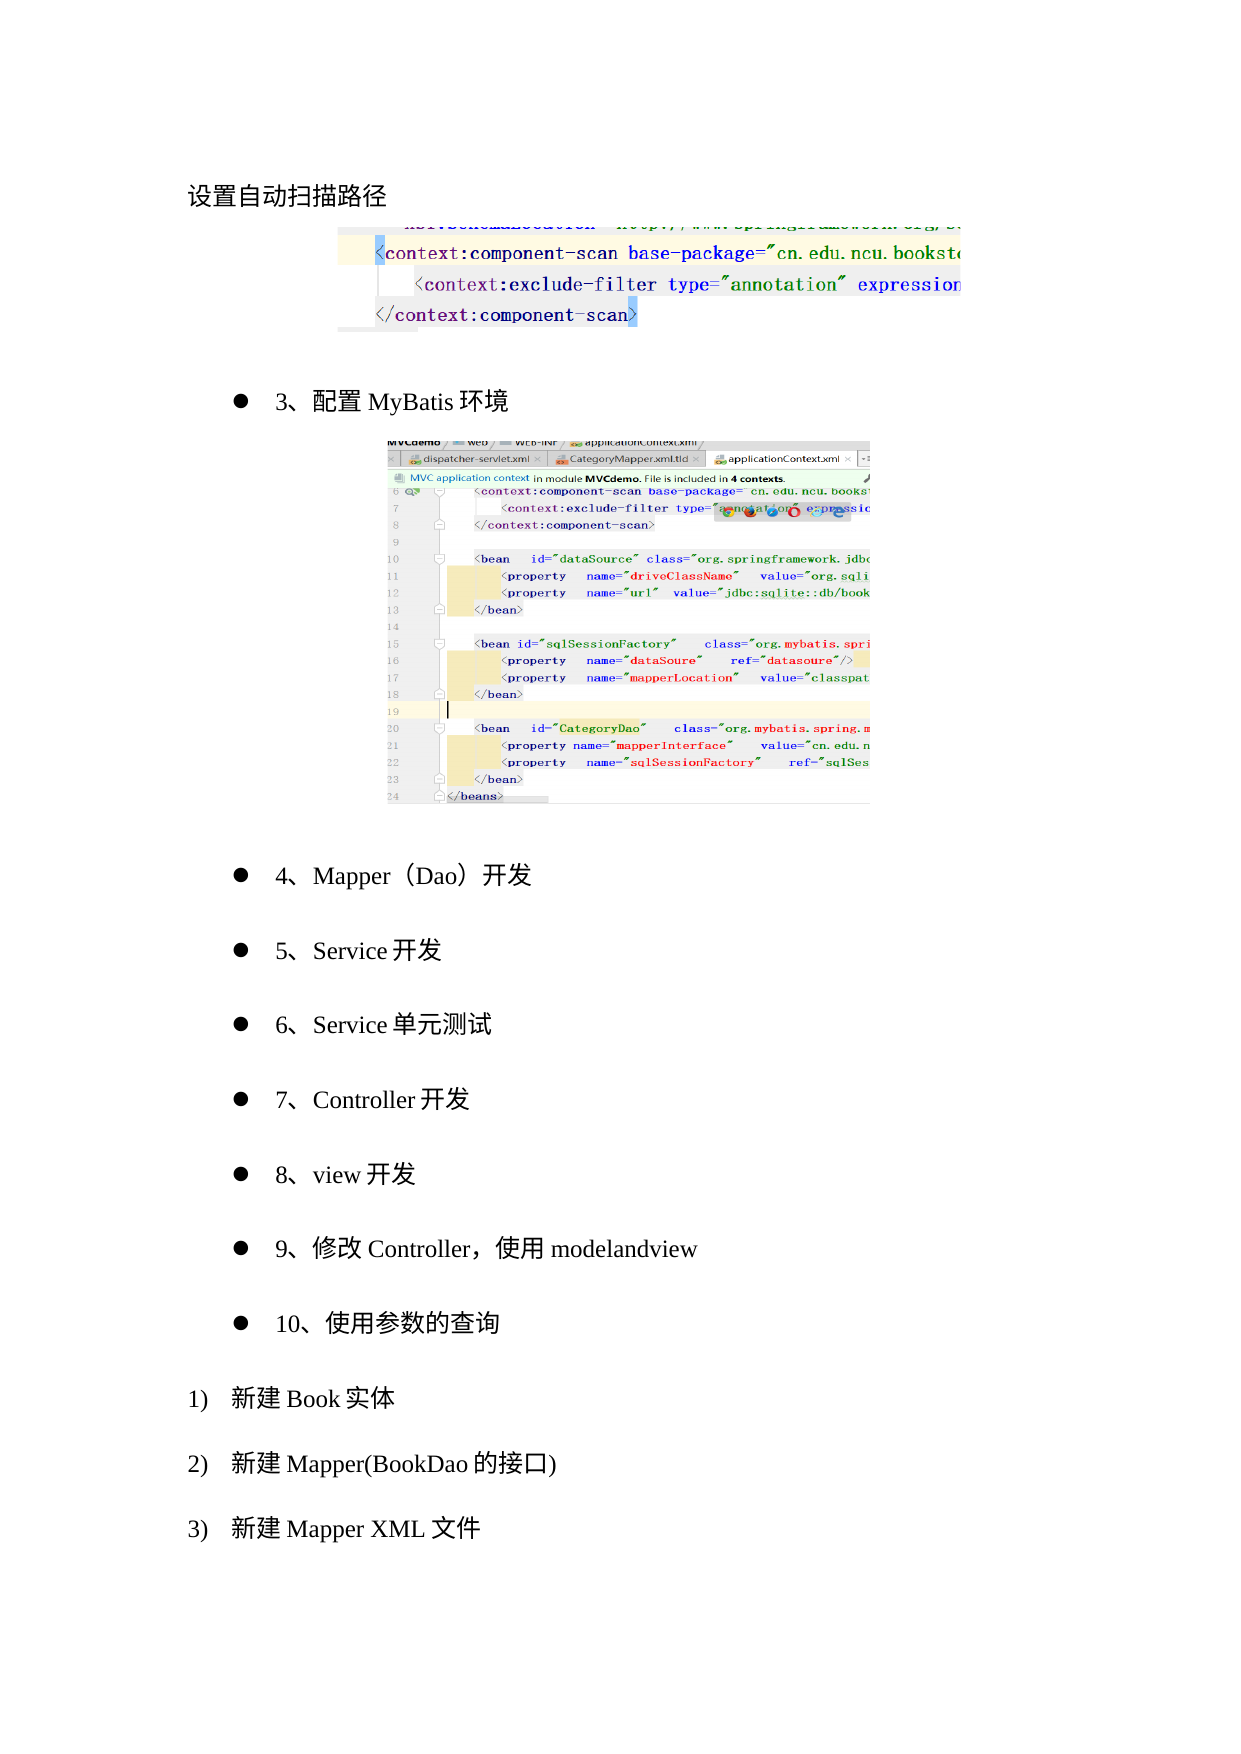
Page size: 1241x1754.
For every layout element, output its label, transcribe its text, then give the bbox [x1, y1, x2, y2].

list 10、使用参数的查询 [231, 1289, 1053, 1354]
text 设置自动扫描路径 [187, 162, 1053, 227]
list 5、Service开发 [231, 916, 1053, 981]
picture [337, 227, 961, 332]
list 6、Service单元测试 [231, 990, 1053, 1055]
list 新建Book实体 [187, 1364, 1053, 1429]
list 新建Mapper(BookDao的接口) [187, 1429, 1053, 1494]
picture [387, 441, 870, 804]
list 7、Controller开发 [231, 1065, 1053, 1130]
list 3、配置MyBatis环境 [231, 367, 1053, 432]
list 9、修改Controller，使用modelandview [231, 1214, 1053, 1279]
list 新建Mapper XML文件 [187, 1494, 1053, 1559]
list 4、Mapper（Dao）开发 [231, 841, 1053, 906]
list 8、view开发 [231, 1140, 1053, 1205]
